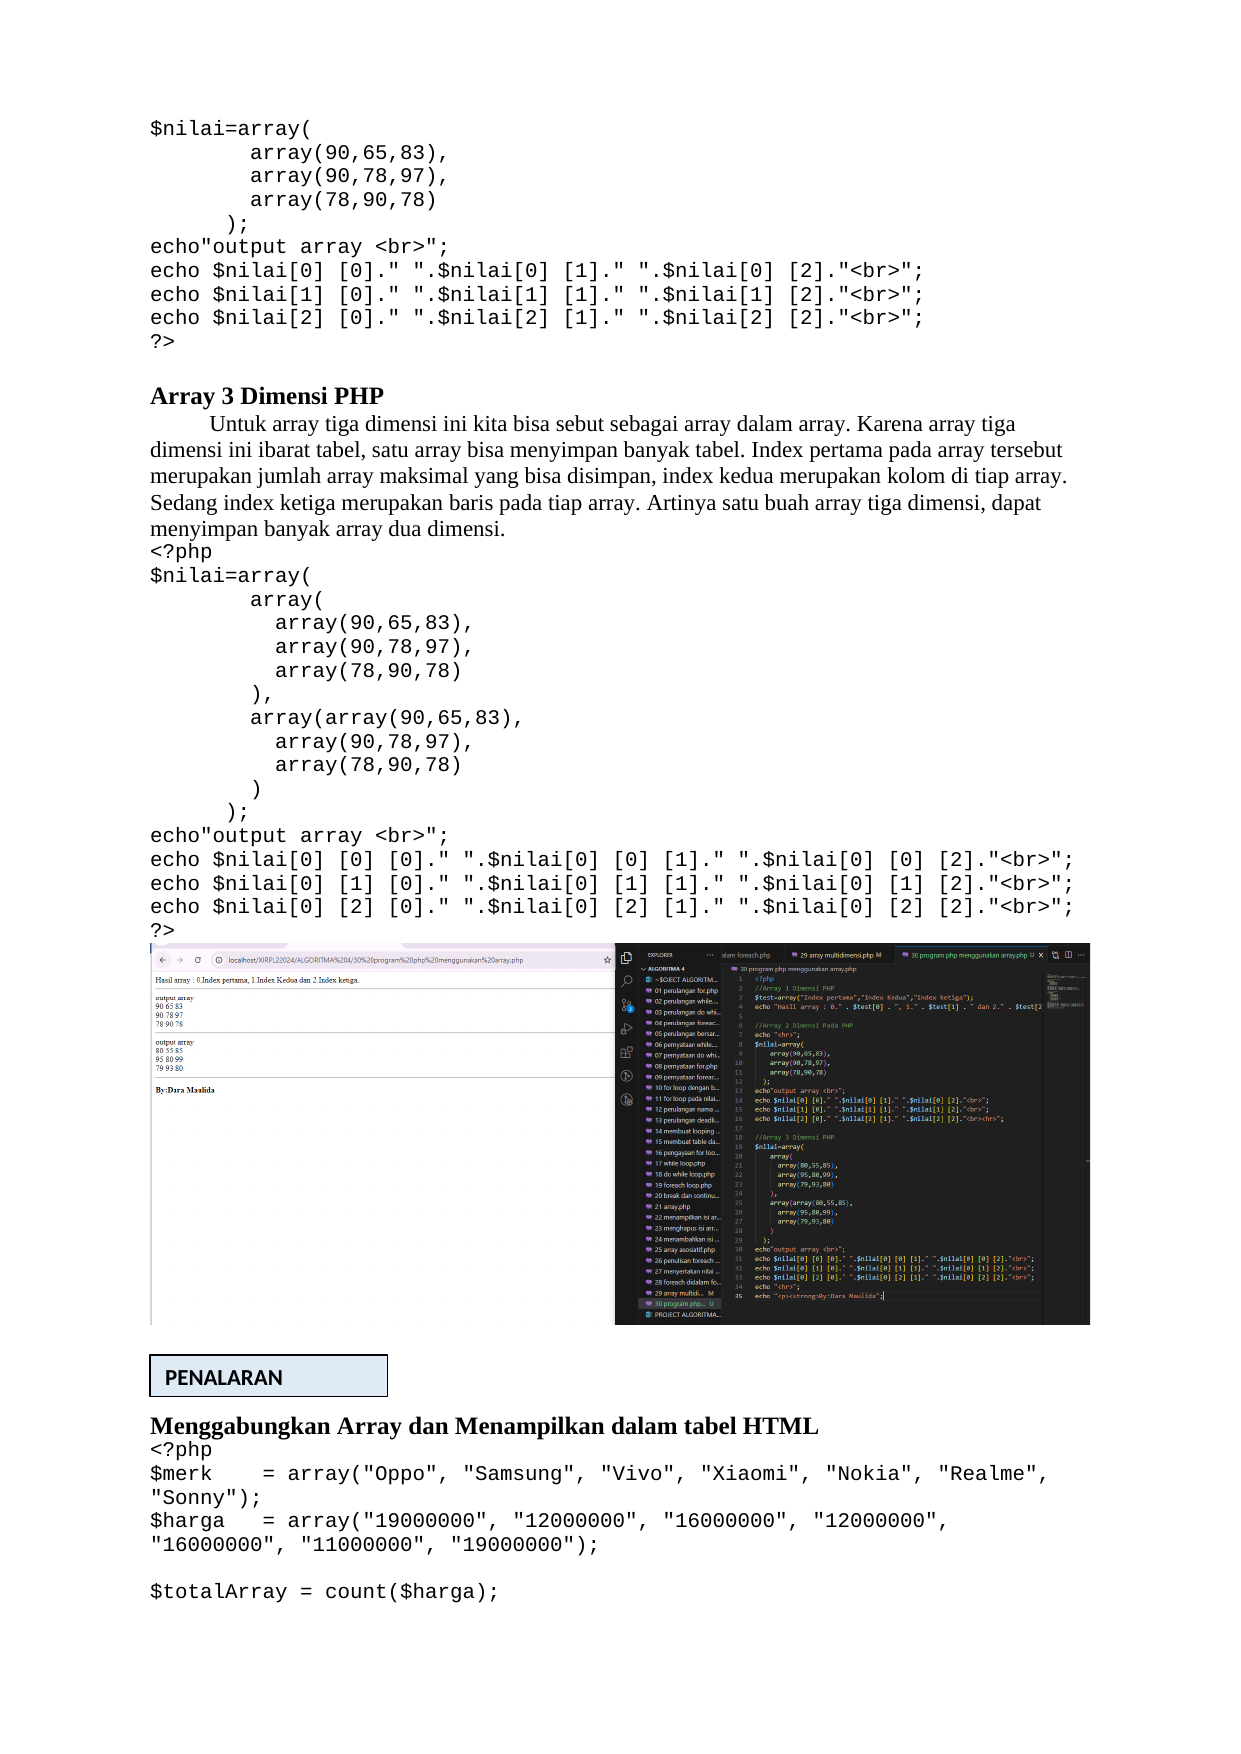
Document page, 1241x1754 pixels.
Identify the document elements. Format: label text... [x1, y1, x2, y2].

text array( [150, 589, 1090, 612]
text ), [150, 683, 1090, 707]
text echo"output array <br>"; [150, 825, 1090, 849]
text array(78,90,78) [150, 660, 1090, 683]
text array(array(90,65,83), [150, 707, 1090, 731]
text $nilai=array( [150, 565, 1090, 589]
text ); [150, 802, 1090, 825]
text ?> [150, 920, 1090, 943]
text array(90,65,83), [150, 612, 1090, 636]
text echo $nilai[2] [0]." ".$nilai[2] [1]." ".$nilai[2] [2]."<br>"; [150, 307, 1090, 331]
text echo $nilai[1] [0]." ".$nilai[1] [1]." ".$nilai[1] [2]."<br>"; [150, 284, 1090, 307]
text echo $nilai[0] [0]." ".$nilai[0] [1]." ".$nilai[0] [2]."<br>"; [150, 260, 1090, 284]
picture [150, 943, 1091, 1325]
text <?php [150, 1439, 1090, 1463]
subtitle Array 3 Dimensi PHP [150, 381, 1090, 410]
text $nilai=array( [150, 118, 1090, 142]
text array(78,90,78) [150, 754, 1090, 778]
text $merk = array("Oppo", "Samsung", "Vivo", "Xiaomi", "Nokia", "Realme", "Sonny"); [150, 1463, 1090, 1510]
text ?> [150, 331, 1090, 354]
text ) [150, 778, 1090, 802]
text array(90,78,97), [150, 636, 1090, 660]
text array(90,78,97), [150, 731, 1090, 754]
text $totalArray = count($harga); [150, 1581, 1090, 1605]
text array(78,90,78) [150, 189, 1090, 213]
text $harga = array("19000000", "12000000", "16000000", "12000000", "16000000", "11000000", "19000000"); [150, 1510, 1090, 1558]
text Untuk array tiga dimensi ini kita bisa sebut sebagai array dalam array. Karena array tiga dimensi ini ibarat tabel, satu array bisa menyimpan banyak tabel. Index pertama pada array tersebut merupakan jumlah array maksimal yang bisa disimpan, index kedua merupakan kolom di tiap array. Sedang index ketiga merupakan baris pada tiap array. Artinya satu buah array tiga dimensi, dapat menyimpan banyak array dua dimensi. <?php [150, 410, 1090, 565]
text array(90,65,83), [150, 142, 1090, 165]
text echo $nilai[0] [1] [0]." ".$nilai[0] [1] [1]." ".$nilai[0] [1] [2]."<br>"; [150, 872, 1090, 896]
text ); [150, 213, 1090, 236]
text echo"output array <br>"; [150, 236, 1090, 260]
text echo $nilai[0] [2] [0]." ".$nilai[0] [2] [1]." ".$nilai[0] [2] [2]."<br>"; [150, 896, 1090, 920]
text echo $nilai[0] [0] [0]." ".$nilai[0] [0] [1]." ".$nilai[0] [0] [2]."<br>"; [150, 849, 1090, 872]
text array(90,78,97), [150, 165, 1090, 189]
text Menggabungkan Array dan Menampilkan dalam tabel HTML [150, 1411, 1090, 1439]
